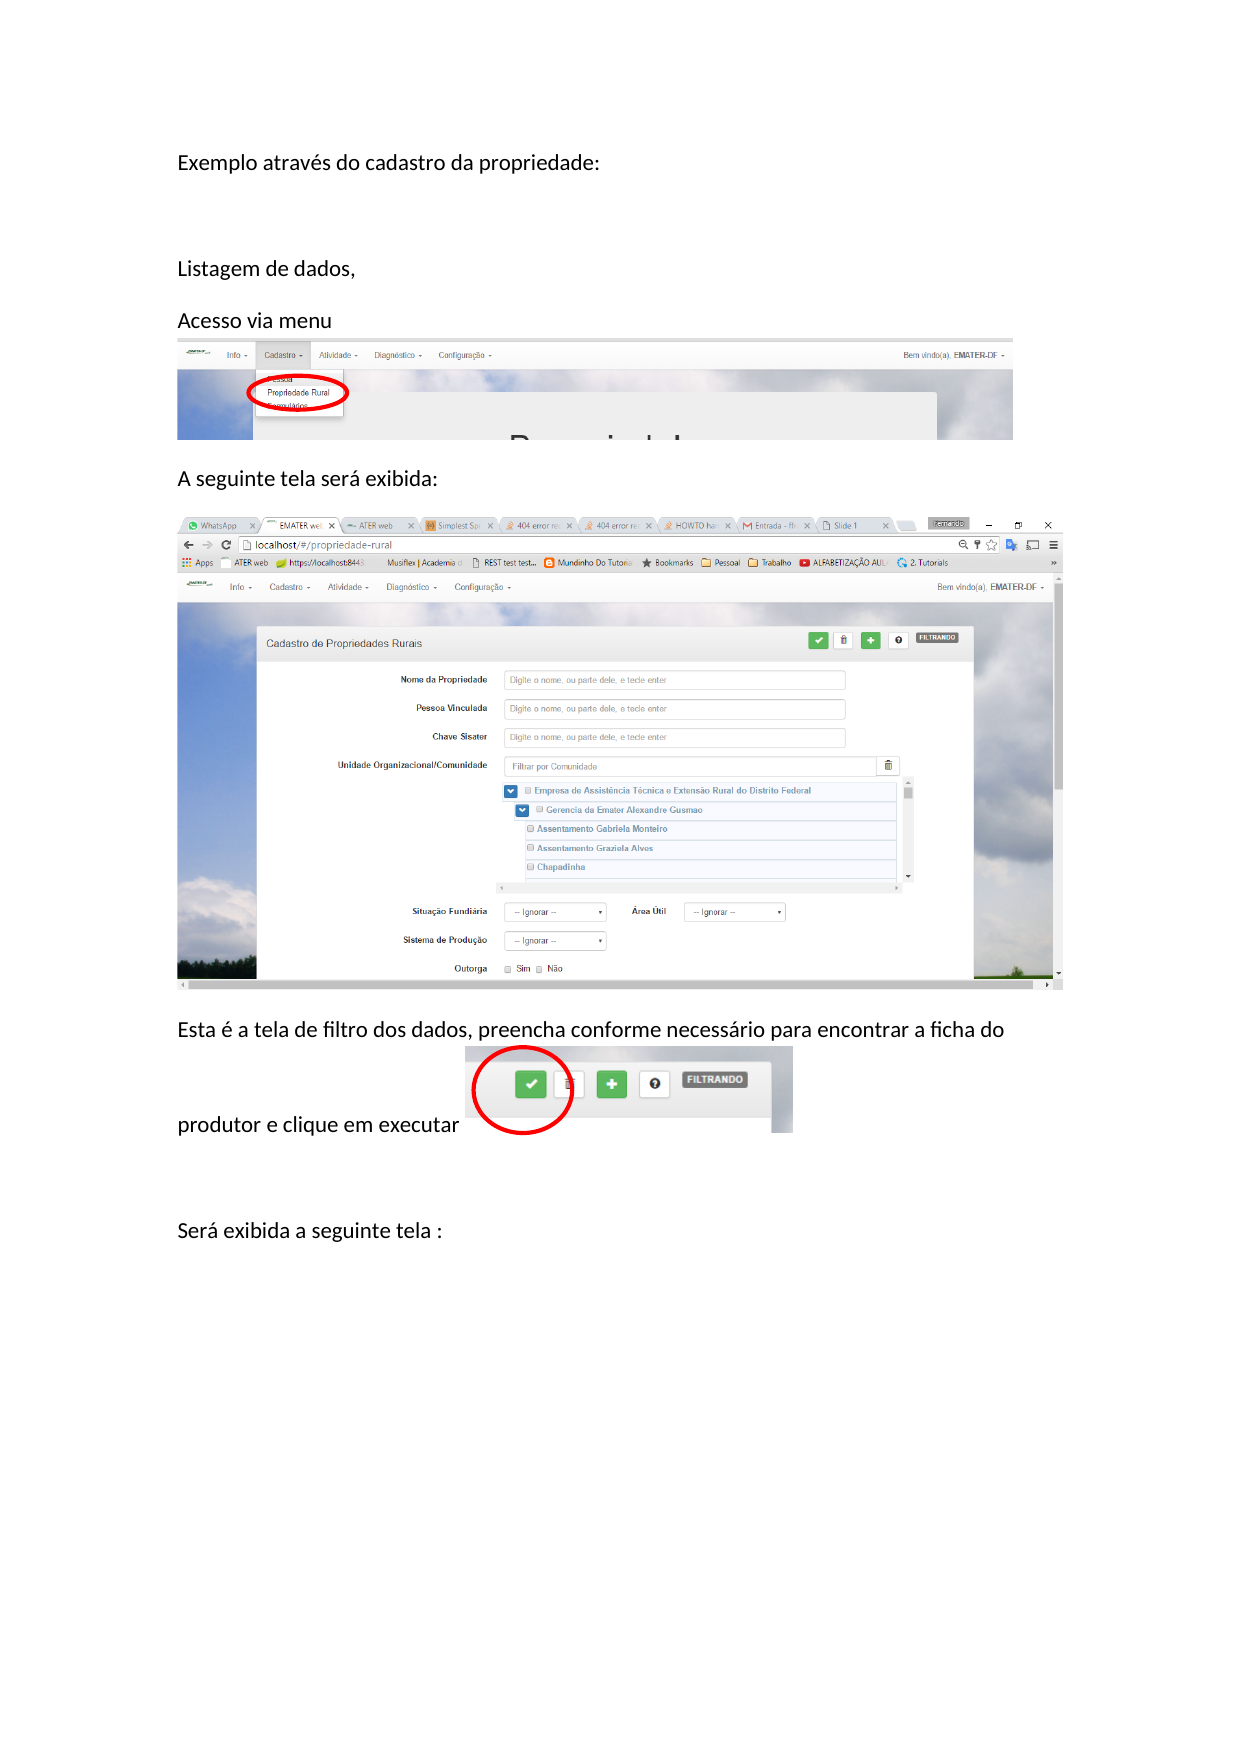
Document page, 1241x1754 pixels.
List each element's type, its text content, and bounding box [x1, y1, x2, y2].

text Acesso via menu [177, 307, 1063, 338]
picture [476, 1050, 570, 1130]
picture [465, 1046, 508, 1133]
text Listagem de dados, [177, 254, 1063, 282]
picture [538, 1046, 793, 1133]
text A seguinte tela será exibida: [177, 464, 1063, 493]
text Será exibida a seguinte tela : [177, 1216, 1063, 1244]
text Exemplo através do cadastro da propriedade: [177, 148, 1063, 176]
picture [177, 517, 1063, 990]
picture [177, 338, 1063, 440]
